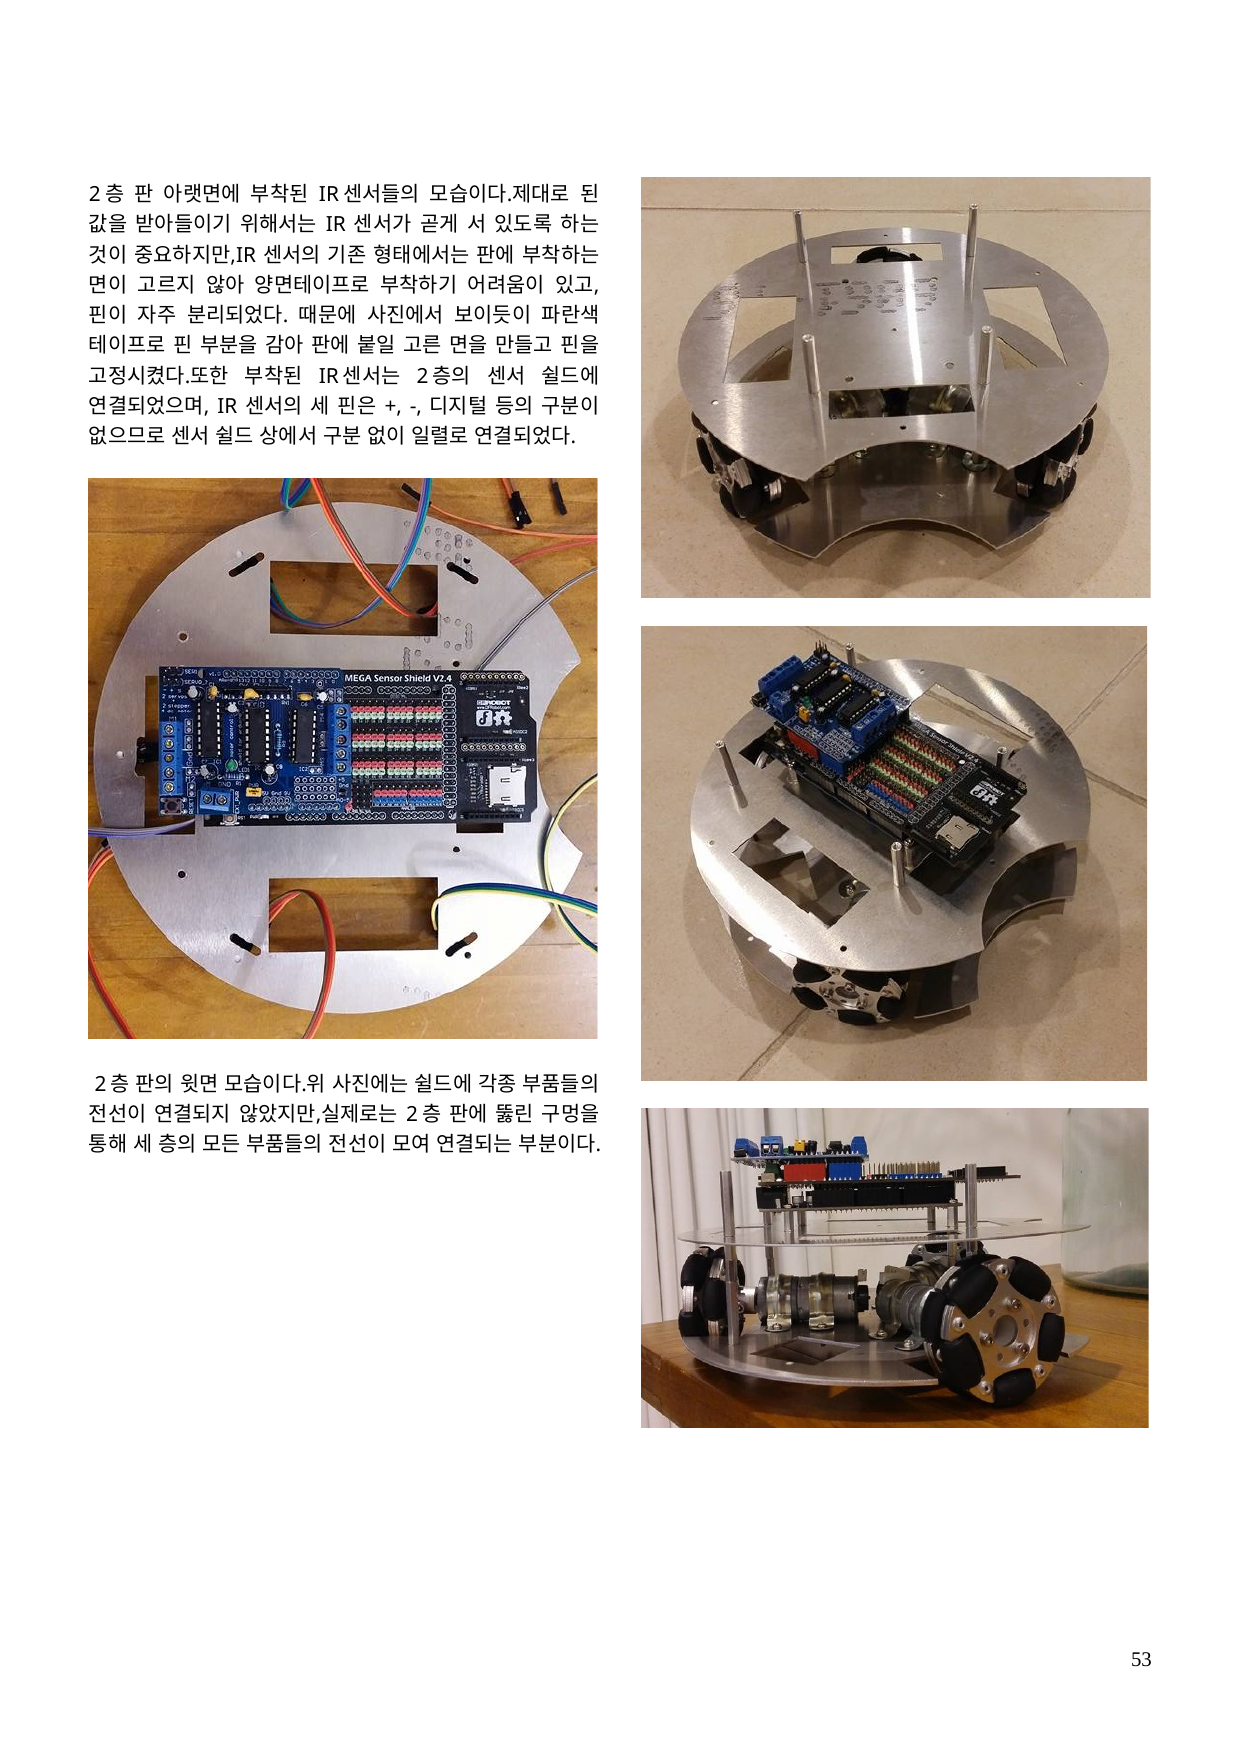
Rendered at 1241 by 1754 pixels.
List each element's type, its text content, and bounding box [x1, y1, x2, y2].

picture [641, 177, 1151, 598]
picture [88, 478, 598, 1039]
text 2층 판의 윗면 모습이다.위 사진에는 쉴드에 각종 부품들의 전선이 연결되지 않았지만,실제로는 2층 판에 뚫린 구멍을 통해 세 층의 모든 부품들의 전선이 모여 연결되는 부분이다. [89, 1067, 599, 1158]
picture [641, 1108, 1149, 1428]
picture [641, 626, 1148, 1081]
text 2층 판 아랫면에 부착된 IR센서들의 모습이다.제대로 된 값을 받아들이기 위해서는 IR 센서가 곧게 서 있도록 하는 것이 중요하지만,IR 센서의 기존 형태에서는 판에 부착하는 면이 고르지 않아 양면테이프로 부착하기 어려움이 있고,핀이 자주 분리되었다. 때문에 사진에서 보이듯이 파란색 테이프로 핀 부분을 감아 판에 붙일 고른 면을 만들고 핀을 고정시켰다.또한 부착된 IR센서는 2층의 센서 쉴드에 연결되었으며, IR 센서의 세 핀은 +, -, 디지털 등의 구분이 없으므로 센서 쉴드 상에서 구분 없이 일렬로 연결되었다. [89, 177, 599, 450]
